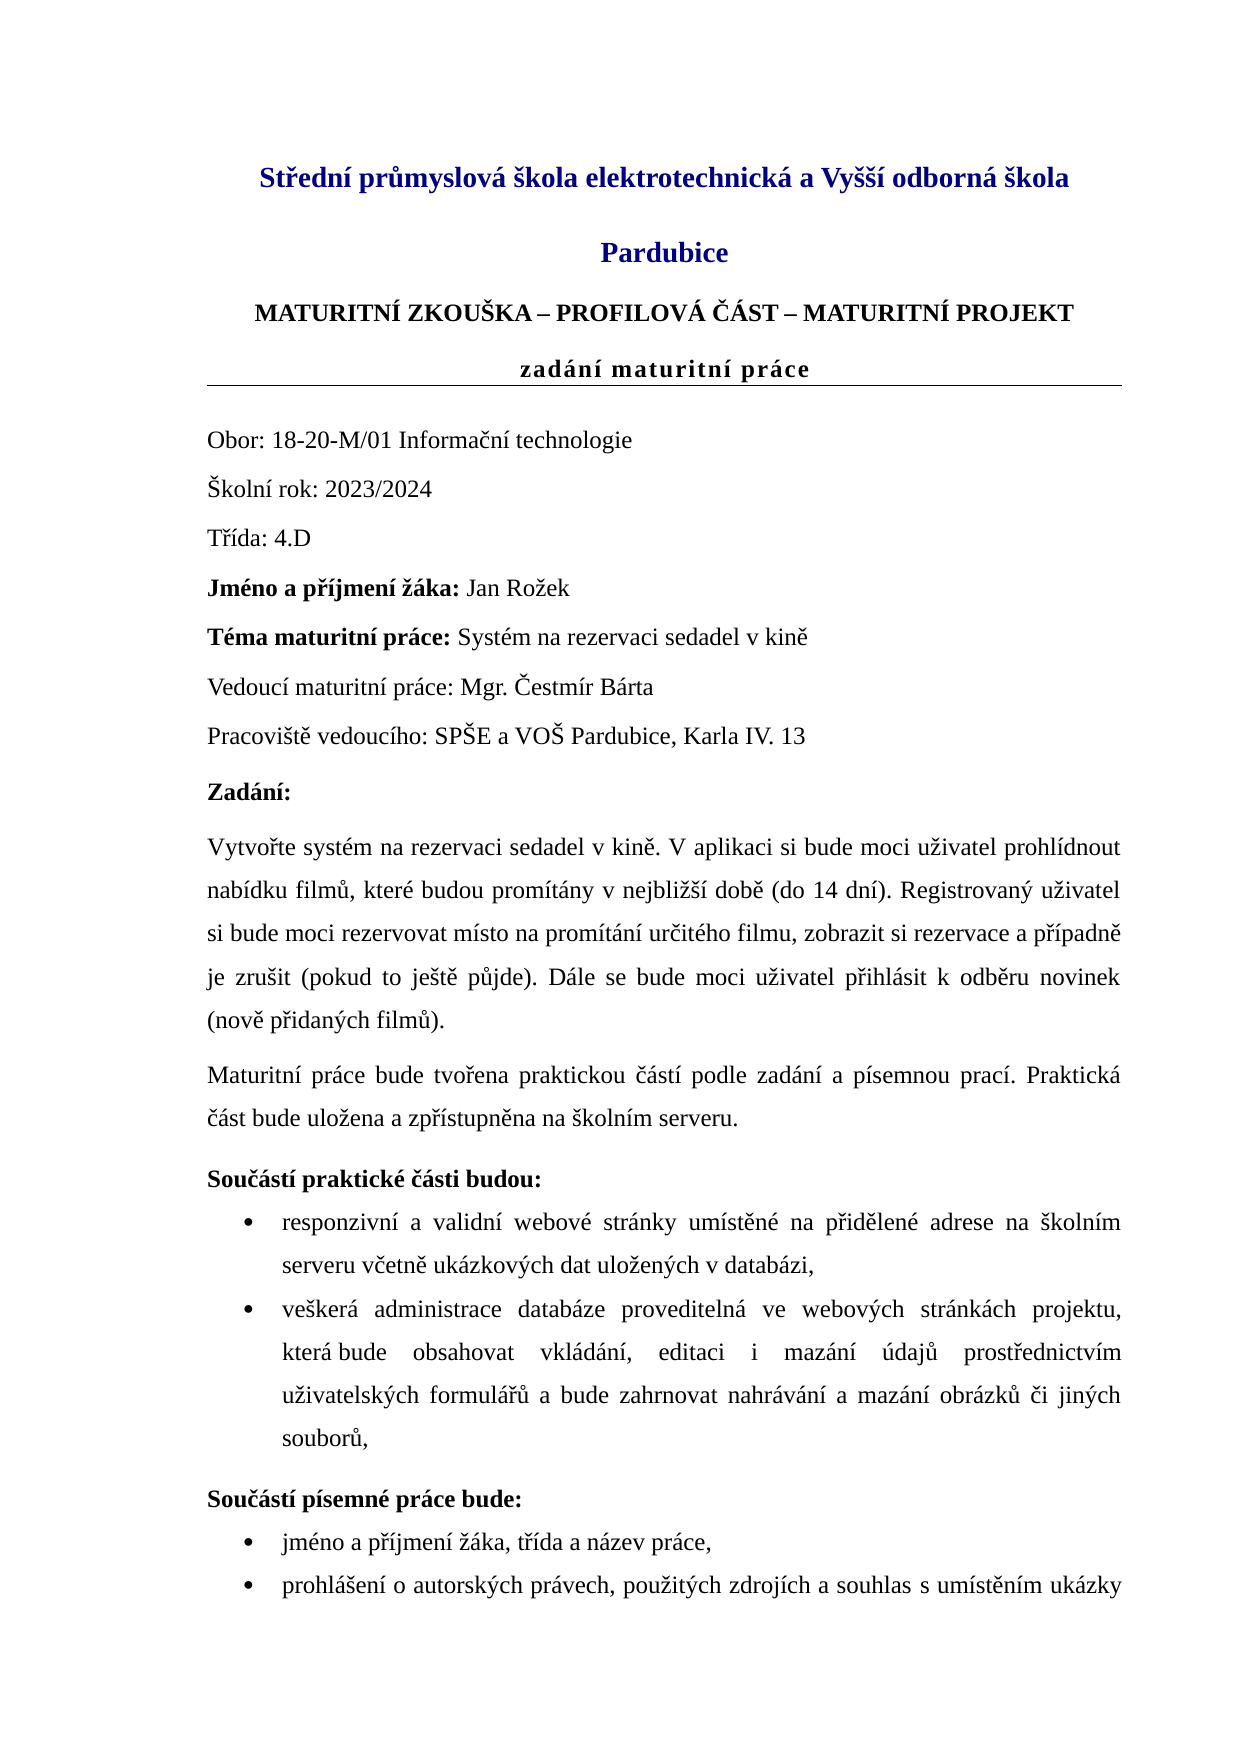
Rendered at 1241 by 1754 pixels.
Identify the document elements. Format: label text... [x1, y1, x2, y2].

text Vytvořte systém na rezervaci sedadel v kině. V aplikaci si bude moci uživatel prohlídnout nabídku filmů, které budou promítány v nejbližší době (do 14 dní). Registrovaný uživatel si bude moci rezervovat místo na promítání určitého filmu, zobrazit si rezervace a případně je zrušit (pokud to ještě půjde). Dále se bude moci uživatel přihlásit k odběru novinek (nově přidaných filmů). [207, 832, 1122, 1033]
text Zadání: [207, 777, 1122, 805]
text Součástí praktické části budou: [207, 1164, 1122, 1193]
text Školní rok: 2023/2024 [207, 474, 1122, 503]
text Součástí písemné práce bude: [207, 1484, 1122, 1513]
text Pracoviště vedoucího: SPŠE a VOŠ Pardubice, Karla IV. 13 [207, 721, 1122, 750]
list responzivní a validní webové stránky umístěné na přidělené adrese na školním serveru včetně ukázkových dat uložených v databázi, [244, 1207, 1122, 1279]
list veškerá administrace databáze proveditelná ve webových stránkách projektu, která bude obsahovat vkládání, editaci i mazání údajů prostřednictvím uživatelských formulářů a bude zahrnovat nahrávání a mazání obrázků či jiných souborů, [244, 1294, 1122, 1452]
text Jméno a příjmení žáka: Jan Rožek [207, 573, 1122, 602]
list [244, 1570, 1122, 1599]
text Téma maturitní práce: Systém na rezervaci sedadel v kině [207, 622, 1122, 651]
text Vedoucí maturitní práce: Mgr. Čestmír Bárta [207, 672, 1122, 700]
text Pardubice [207, 236, 1122, 269]
text Maturitní práce bude tvořena praktickou částí podle zadání a písemnou prací. Praktická část bude uložena a zpřístupněna na školním serveru. [207, 1060, 1122, 1132]
text MATURITNÍ ZKOUŠKA – PROFILOVÁ ČÁST – MATURITNÍ PROJEKT [207, 298, 1122, 327]
text Třída: 4.D [207, 523, 1122, 552]
text zadání maturitní práce [207, 354, 1122, 385]
text Střední průmyslová škola elektrotechnická a Vyšší odborná škola [207, 160, 1122, 194]
list jméno a příjmení žáka, třída a název práce, [244, 1527, 1122, 1556]
text Obor: 18-20-M/01 Informační technologie [207, 425, 1122, 453]
